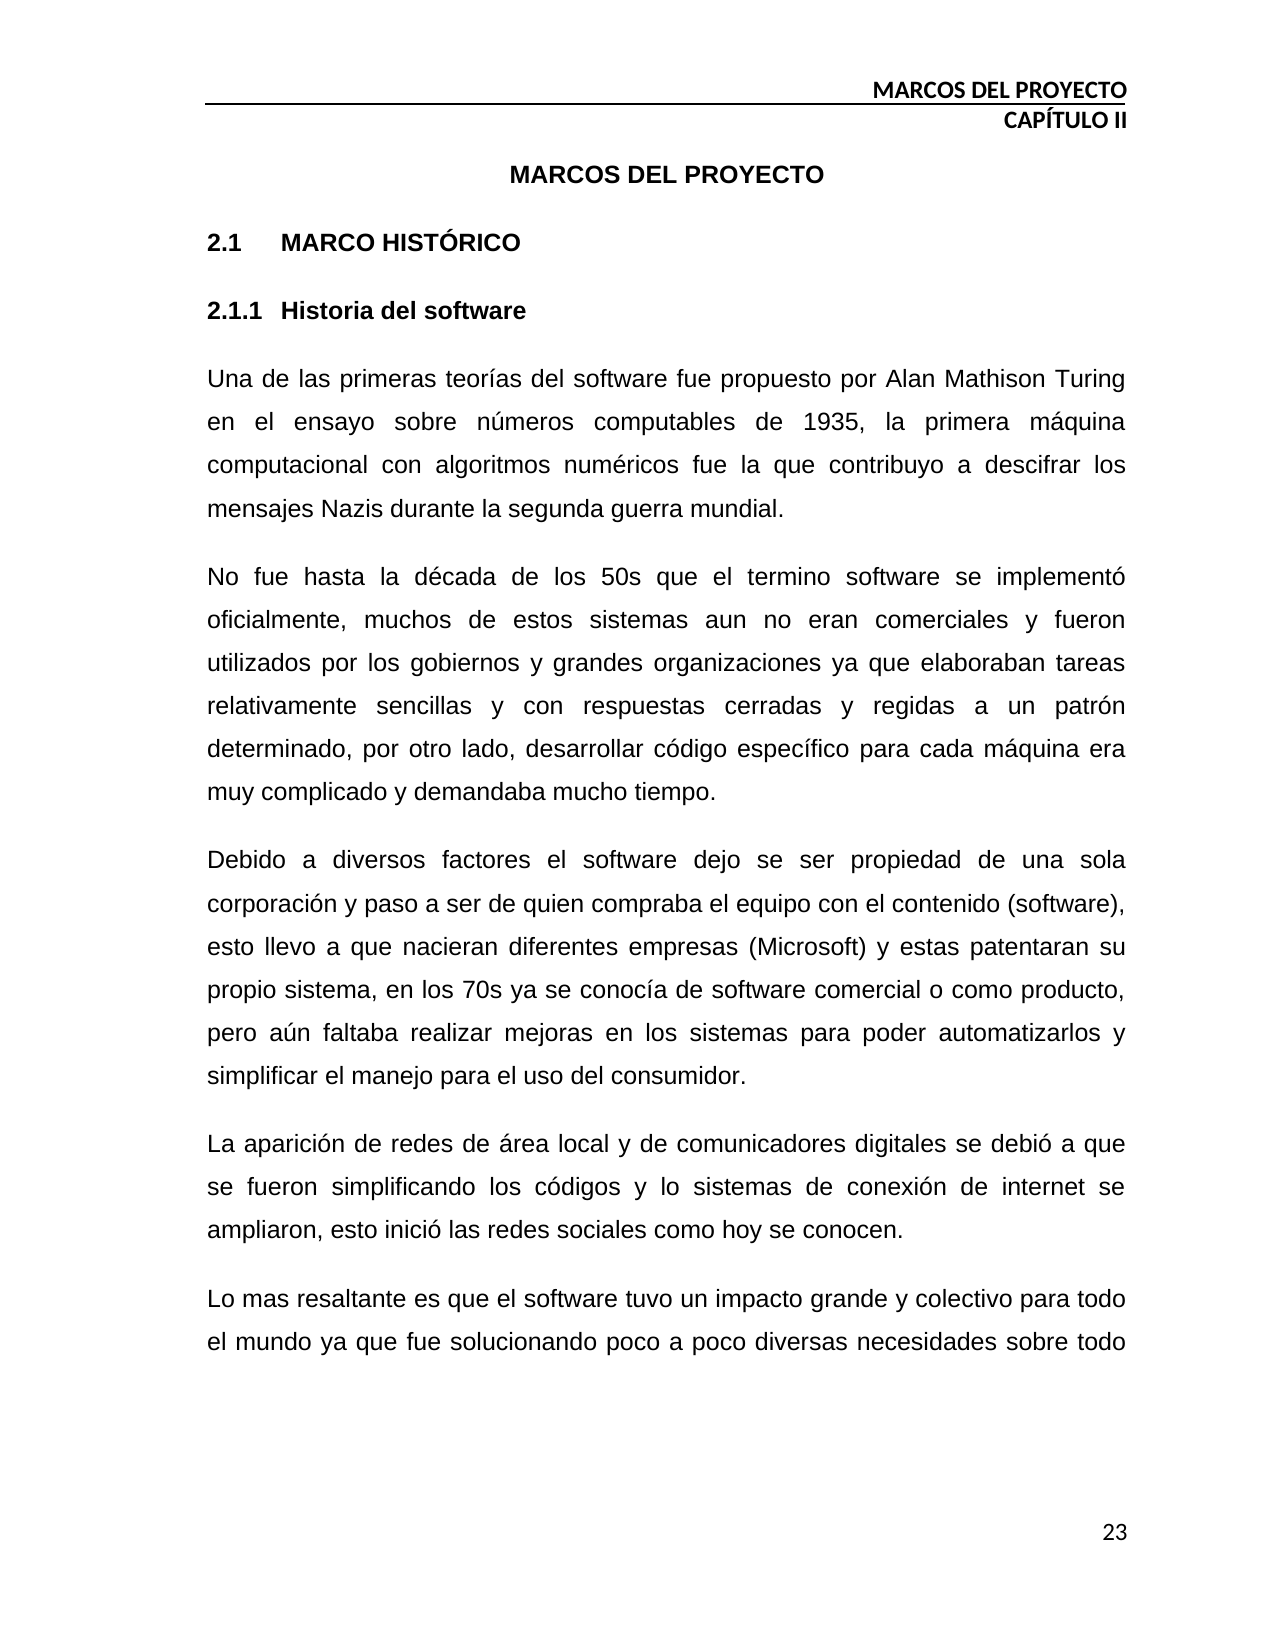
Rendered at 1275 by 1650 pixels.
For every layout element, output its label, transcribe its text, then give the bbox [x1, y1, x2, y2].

list MARCO HISTÓRICO [207, 228, 1127, 257]
text La aparición de redes de área local y de comunicadores digitales se debió a que se fueron simplificando los códigos y lo sistemas de conexión de internet se ampliaron, esto inició las redes sociales como hoy se conocen. [207, 1129, 1127, 1244]
text Debido a diversos factores el software dejo se ser propiedad de una sola corporación y paso a ser de quien compraba el equipo con el contenido (software), esto llevo a que nacieran diferentes empresas (Microsoft) y estas patentaran su propio sistema, en los 70s ya se conocía de software comercial o como producto, pero aún faltaba realizar mejoras en los sistemas para poder automatizarlos y simplificar el manejo para el uso del consumidor. [207, 846, 1127, 1090]
text MARCOS DEL PROYECTO [207, 160, 1127, 189]
text Una de las primeras teorías del software fue propuesto por Alan Mathison Turing en el ensayo sobre números computables de 1935, la primera máquina computacional con algoritmos numéricos fue la que contribuyo a descifrar los mensajes Nazis durante la segunda guerra mundial. [207, 364, 1127, 522]
list Historia del software [207, 296, 1127, 325]
text No fue hasta la década de los 50s que el termino software se implementó oficialmente, muchos de estos sistemas aun no eran comerciales y fueron utilizados por los gobiernos y grandes organizaciones ya que elaboraban tareas relativamente sencillas y con respuestas cerradas y regidas a un patrón determinado, por otro lado, desarrollar código específico para cada máquina era muy complicado y demandaba mucho tiempo. [207, 562, 1127, 806]
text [207, 1284, 1127, 1356]
